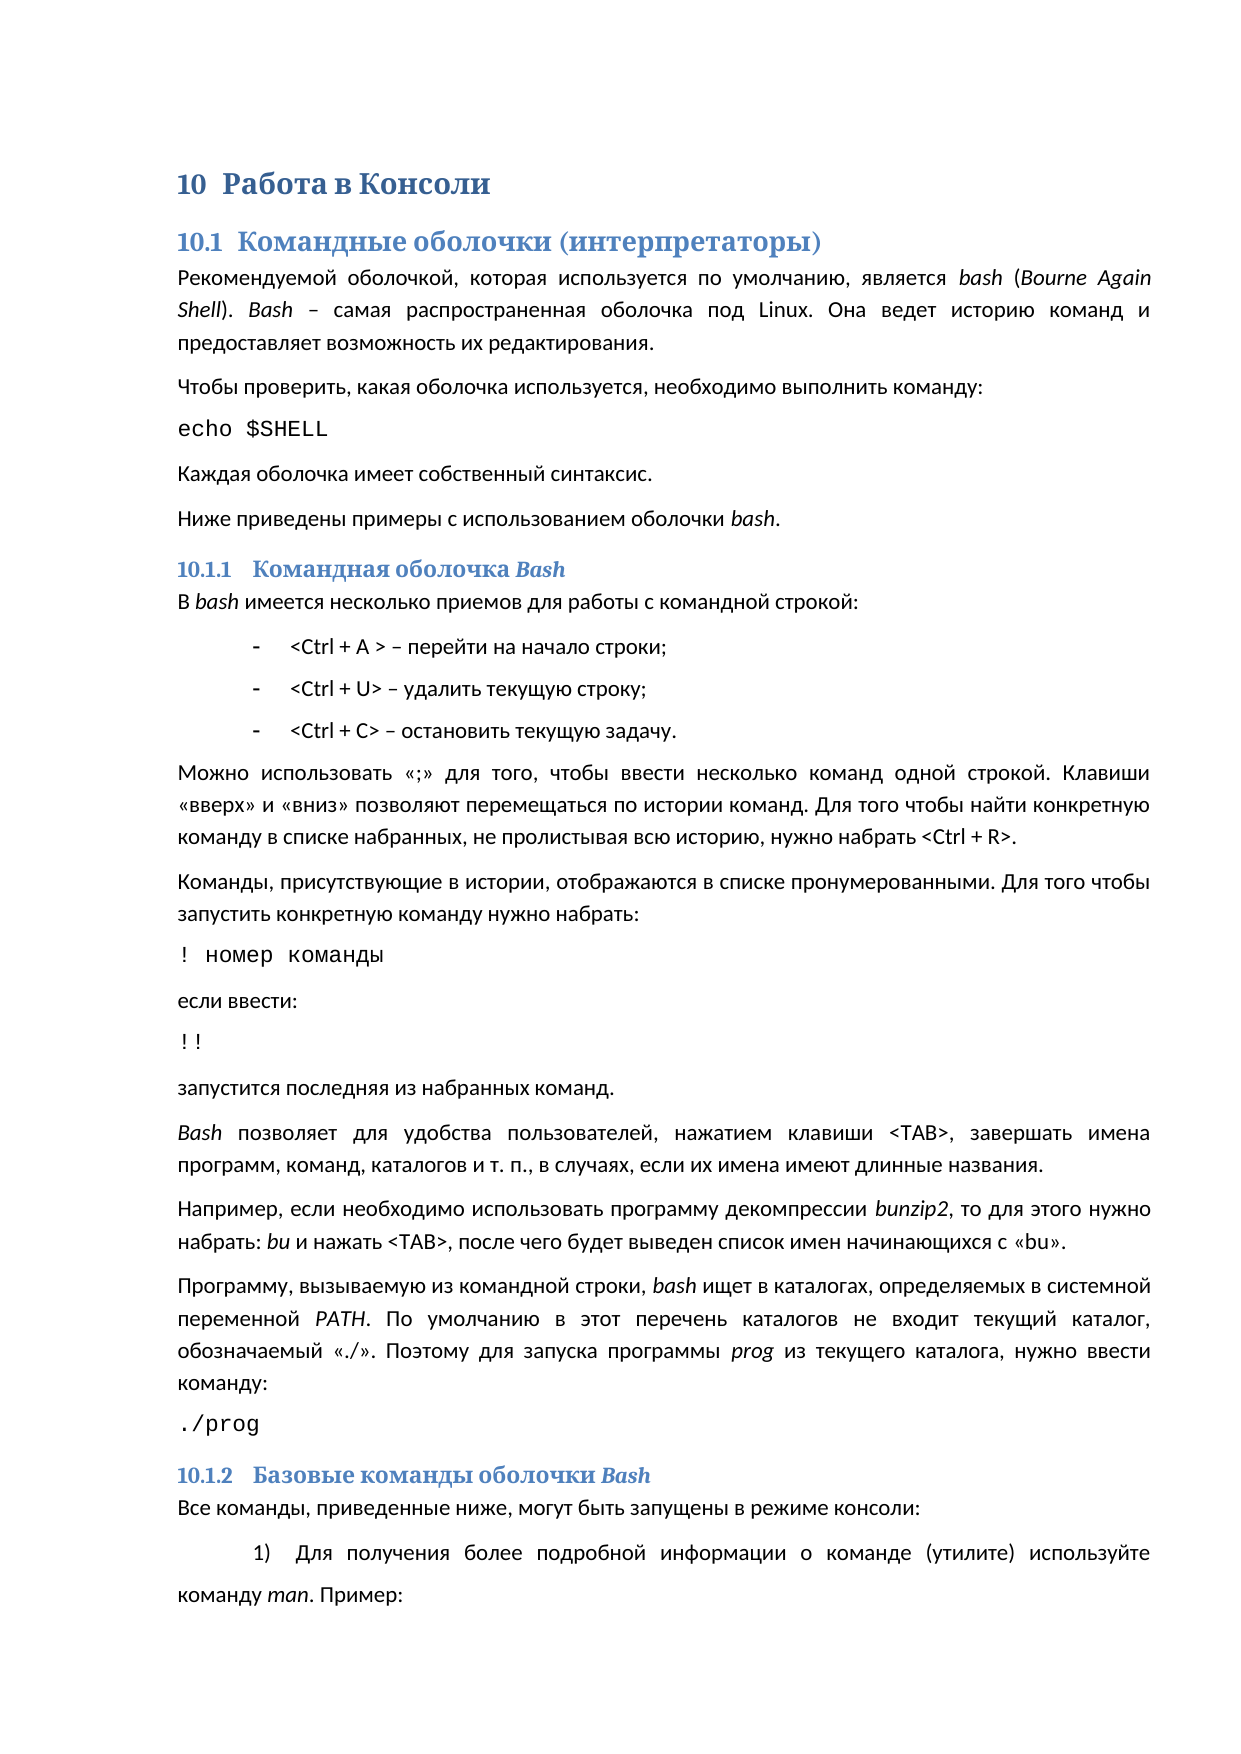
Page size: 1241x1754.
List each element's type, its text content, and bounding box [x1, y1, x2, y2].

text если ввести: [177, 986, 1152, 1014]
text Например, если необходимо использовать программу декомпрессии bunzip2, то для этого нужно набрать: bu и нажать <TAB>, после чего будет выведен список имен начинающихся с «bu». [177, 1194, 1152, 1255]
text Программу, вызываемую из командной строки, bash ищет в каталогах, определяемых в системной переменной PATH. По умолчанию в этот перечень каталогов не входит текущий каталог, обозначаемый «./». Поэтому для запуска программы prog из текущего каталога, нужно ввести команду: [177, 1271, 1152, 1396]
text В bash имеется несколько приемов для работы с командной строкой: [177, 587, 1152, 615]
list Для получения более подробной информации о команде (утилите) используйте команду man. Пример: [177, 1538, 1152, 1608]
text ! номер команды [177, 944, 1152, 970]
subtitle Работа в Консоли [177, 168, 1152, 202]
text Каждая оболочка имеет собственный синтаксис. [177, 459, 1152, 487]
list <Ctrl + A > – перейти на начало строки; [252, 632, 1152, 660]
text Команды, присутствующие в истории, отображаются в списке пронумерованными. Для того чтобы запустить конкретную команду нужно набрать: [177, 867, 1152, 927]
subtitle Базовые команды оболочки Bash [177, 1463, 1152, 1490]
text !! [177, 1031, 1152, 1057]
text Ниже приведены примеры с использованием оболочки bash. [177, 504, 1152, 532]
text Bash позволяет для удобства пользователей, нажатием клавиши <TAB>, завершать имена программ, команд, каталогов и т. п., в случаях, если их имена имеют длинные названия. [177, 1118, 1152, 1178]
subtitle Командные оболочки (интерпретаторы) [177, 227, 1152, 259]
text Можно использовать «;» для того, чтобы ввести несколько команд одной строкой. Клавиши «вверх» и «вниз» позволяют перемещаться по истории команд. Для того чтобы найти конкретную команду в списке набранных, не пролистывая всю историю, нужно набрать <Ctrl + R>. [177, 758, 1152, 850]
text запустится последняя из набранных команд. [177, 1073, 1152, 1101]
list <Ctrl + C> – остановить текущую задачу. [252, 716, 1152, 744]
text ./prog [177, 1413, 1152, 1439]
list <Ctrl + U> – удалить текущую строку; [252, 674, 1152, 702]
text Все команды, приведенные ниже, могут быть запущены в режиме консоли: [177, 1493, 1152, 1522]
subtitle Командная оболочка Bash [177, 557, 1152, 583]
text echo $SHELL [177, 417, 1152, 443]
text Рекомендуемой оболочкой, которая используется по умолчанию, является bash (Bourne Again Shell). Bash – самая распространенная оболочка под Linux. Она ведет историю команд и предоставляет возможность их редактирования. [177, 263, 1152, 356]
text Чтобы проверить, какая оболочка используется, необходимо выполнить команду: [177, 372, 1152, 400]
